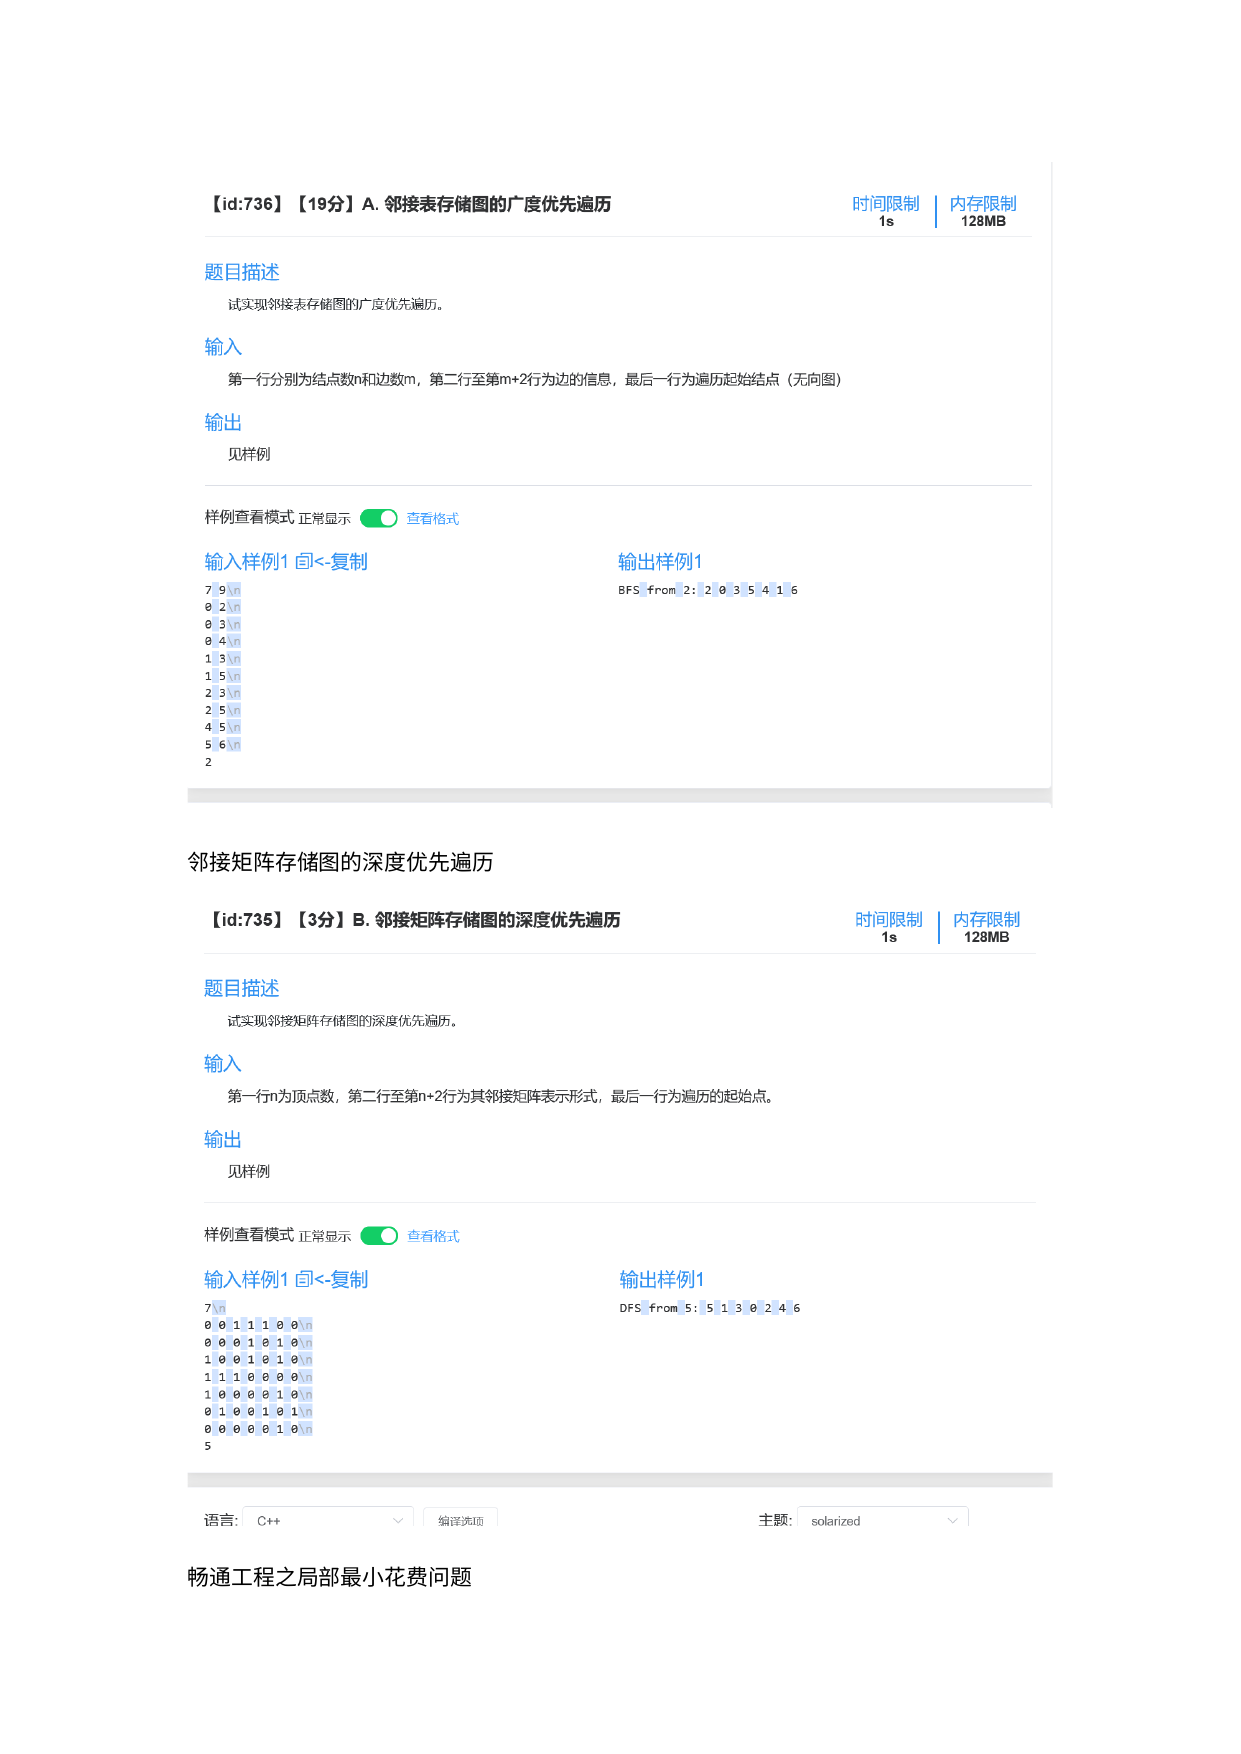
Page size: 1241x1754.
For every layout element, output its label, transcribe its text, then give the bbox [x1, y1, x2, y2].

picture [187, 877, 1053, 1526]
picture [187, 162, 1053, 808]
text 邻接矩阵存储图的深度优先遍历 [187, 844, 1053, 877]
text 畅通工程之局部最小花费问题 [187, 1559, 1053, 1592]
